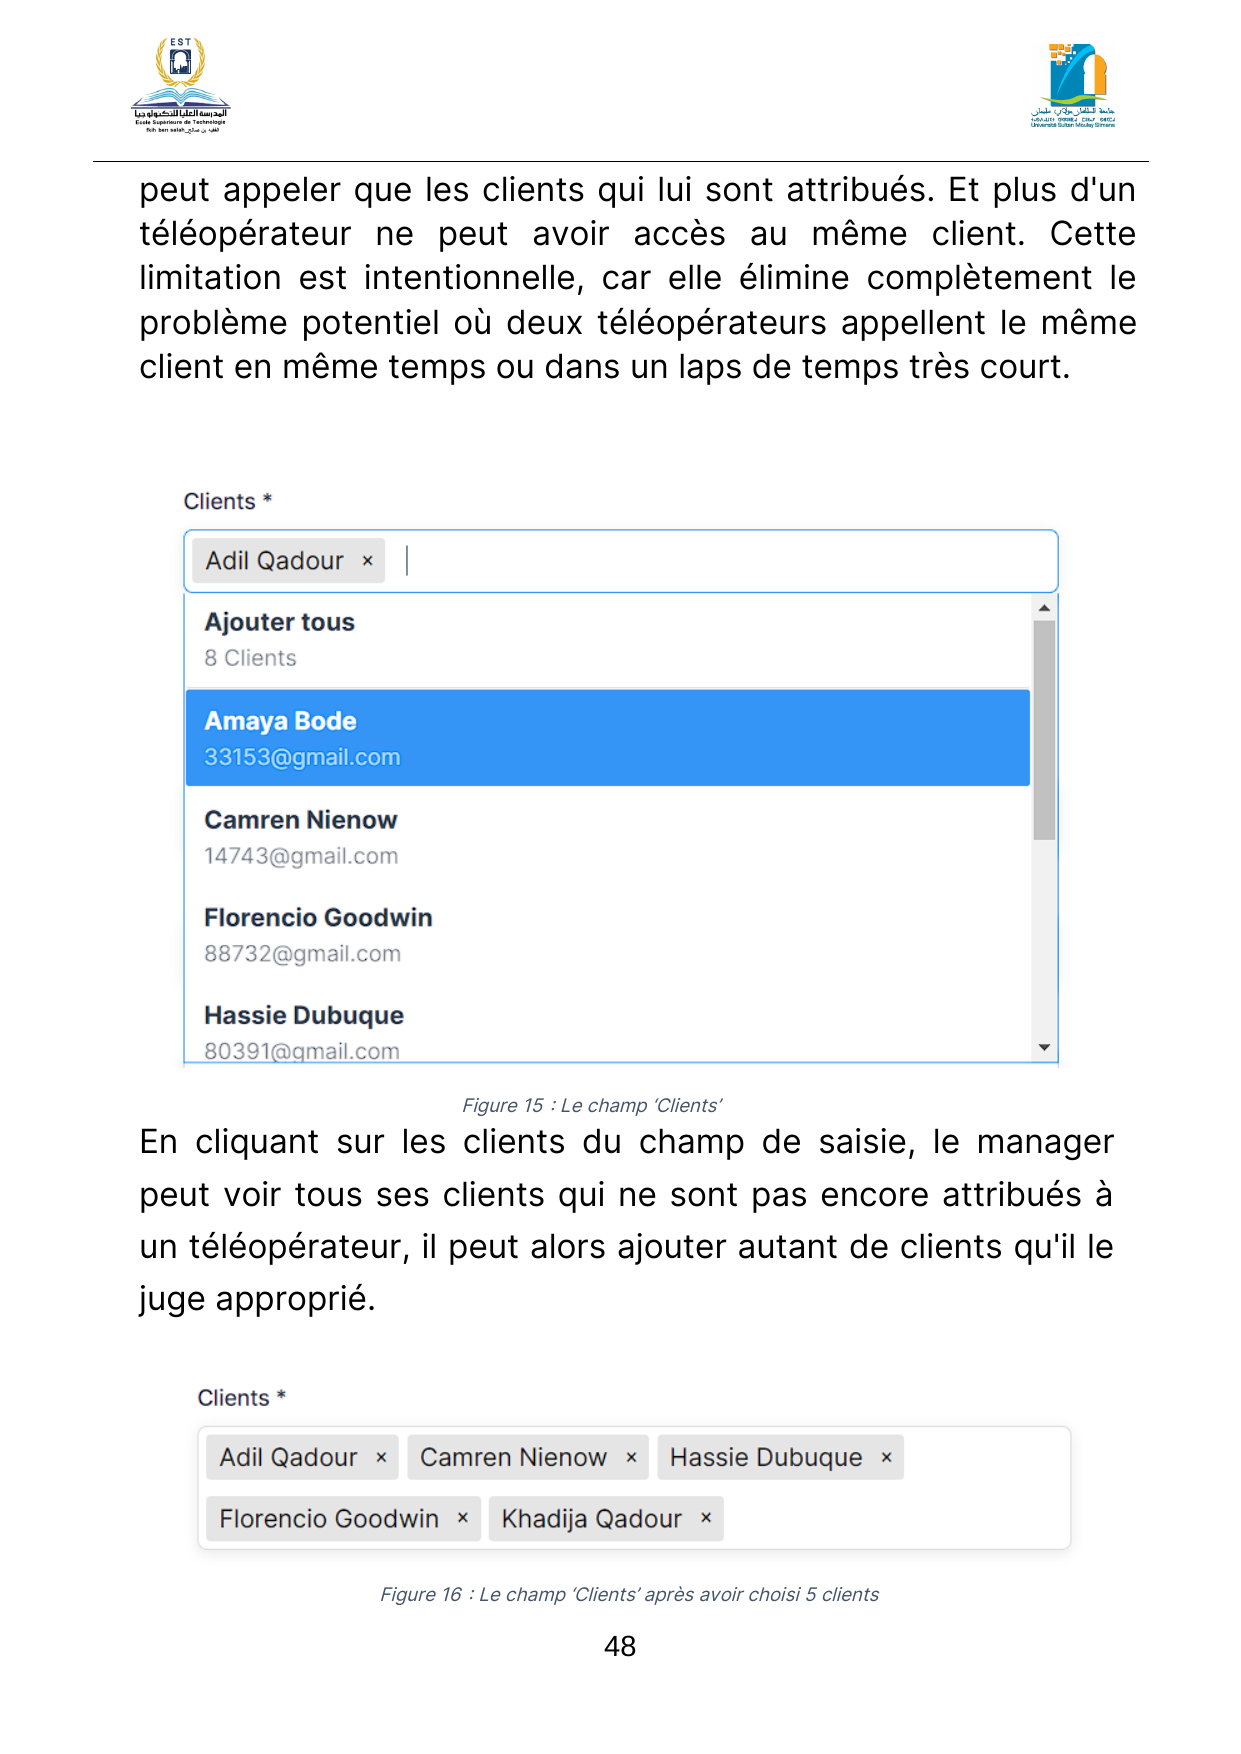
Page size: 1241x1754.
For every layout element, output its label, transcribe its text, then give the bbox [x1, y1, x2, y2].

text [139, 116, 1138, 386]
picture [167, 478, 1074, 1068]
text En cliquant sur les clients du champ de saisie, le manager peut voir tous ses clients qui ne sont pas encore attribués à un téléopérateur, il peut alors ajouter autant de clients qu'il le juge approprié. [139, 718, 1115, 1319]
picture [175, 1372, 1083, 1574]
picture [126, 23, 236, 149]
picture [1031, 44, 1115, 116]
